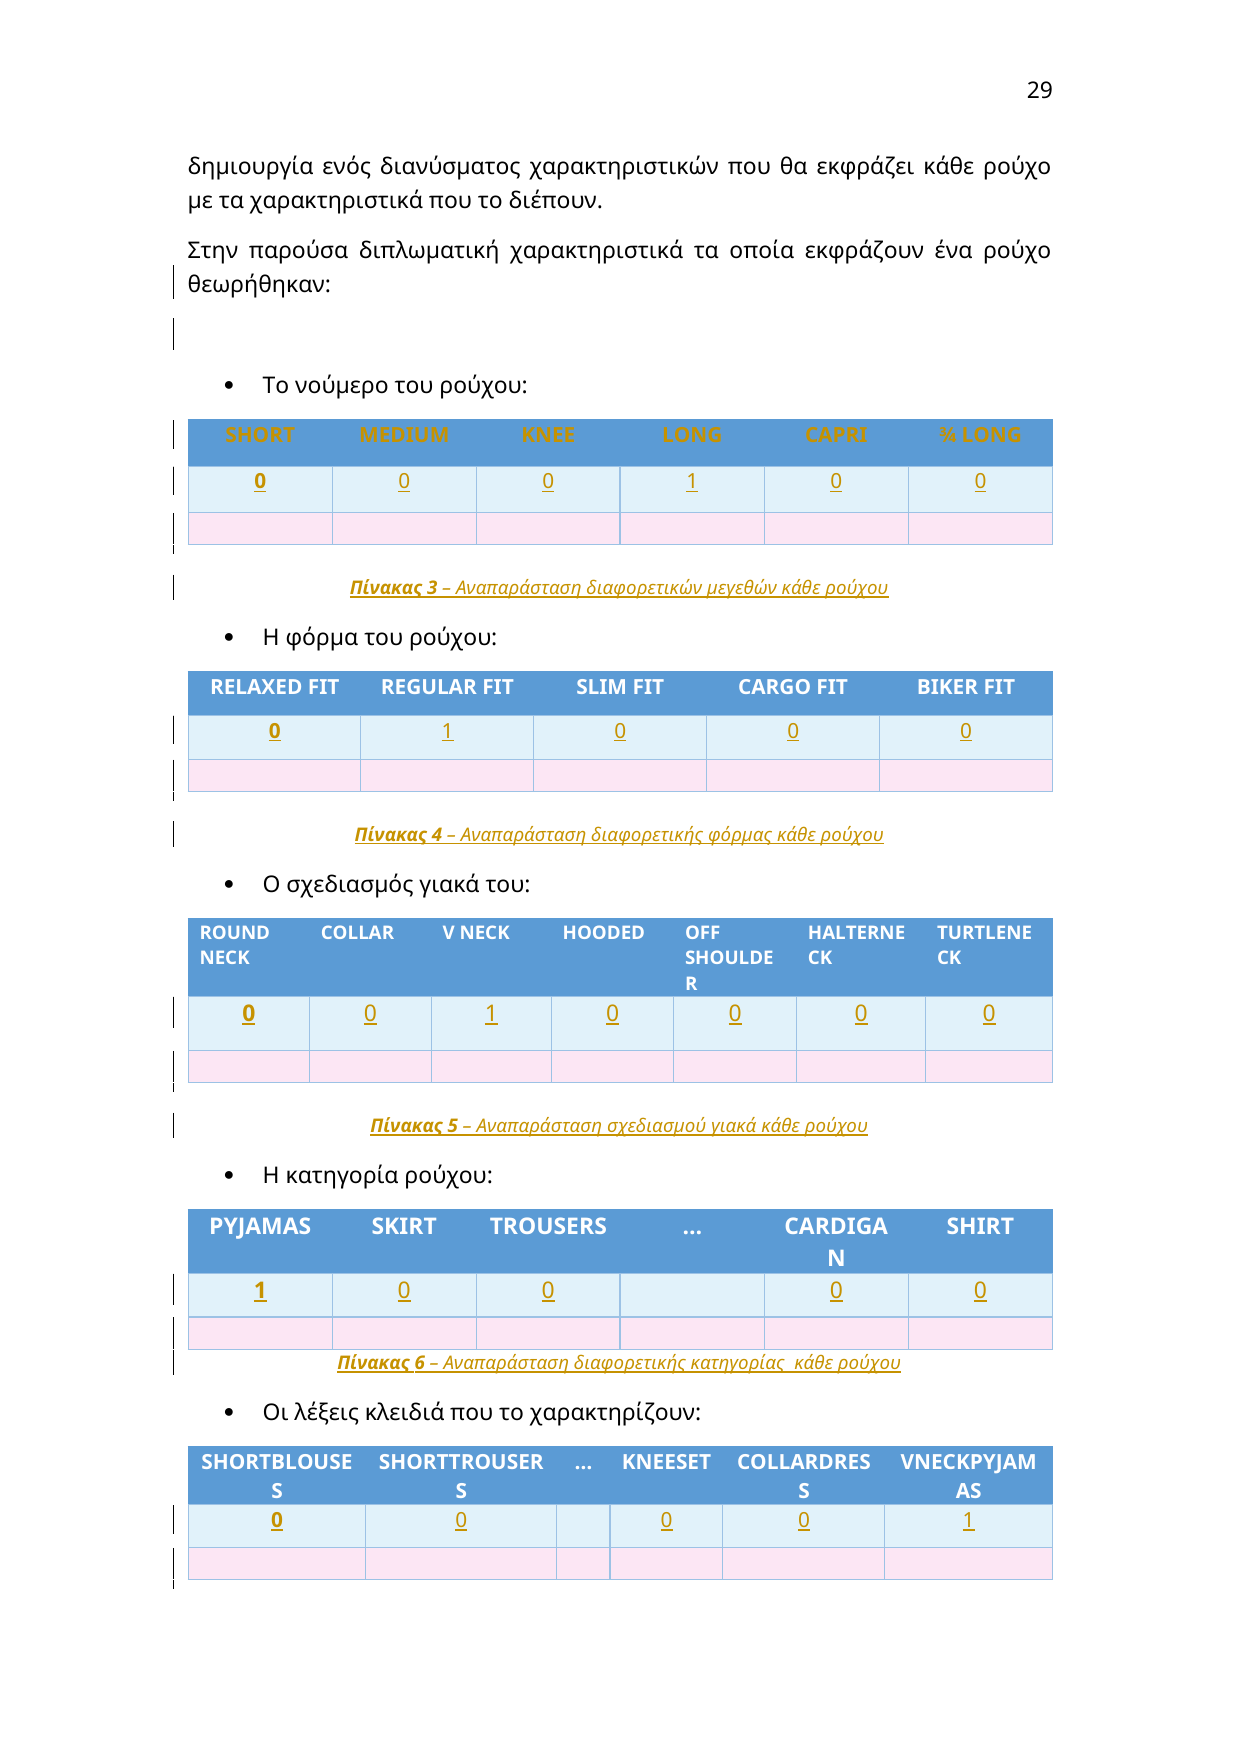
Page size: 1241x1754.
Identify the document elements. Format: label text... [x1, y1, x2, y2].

table_header COLLAR [310, 919, 431, 996]
text Στην παρούσα διπλωματική χαρακτηριστικά τα οποία εκφράζουν ένα ρούχο θεωρήθηκαν: [187, 234, 1053, 299]
table_header PYJAMAS [189, 1210, 332, 1273]
table_header SHIRT [909, 1210, 1052, 1273]
table_header CARGO FIT [707, 673, 879, 715]
table_header TURTLENECK [926, 919, 1052, 996]
table_header … [621, 1210, 764, 1273]
table_header HOODED [552, 919, 673, 996]
table_header SLIM FIT [534, 673, 706, 715]
table_header V NECK [432, 919, 551, 996]
list Η κατηγορία ρούχου: [225, 1159, 1053, 1190]
table_header SHORTTROUSERS [366, 1448, 556, 1504]
table_header ROUND NECK [189, 919, 309, 996]
table_header VNECKPYJAMAS [885, 1448, 1052, 1504]
table_header MEDIUM [333, 420, 476, 466]
table_header REGULAR FIT [361, 673, 533, 715]
table_header CAPRI [765, 420, 908, 466]
table_header OFF SHOULDER [674, 919, 796, 996]
table_header SHORT [189, 420, 332, 466]
table_header SHORTBLOUSES [189, 1448, 365, 1504]
table_header KNEE [477, 420, 619, 466]
list Η φόρμα του ρούχου: [225, 621, 1053, 652]
table_header COLLARDRESS [723, 1448, 884, 1504]
table_header LONG [621, 420, 764, 466]
table_header … [557, 1448, 609, 1504]
table_header KNEESET [611, 1448, 722, 1504]
list Ο σχεδιασμός γιακά του: [225, 868, 1053, 899]
table_header HALTERNECK [797, 919, 925, 996]
table_header ¾ LONG [909, 420, 1052, 466]
table_header CARDIGAN [765, 1210, 908, 1273]
table_header BIKER FIT [880, 673, 1052, 715]
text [187, 150, 1053, 215]
list Οι λέξεις κλειδιά που το χαρακτηρίζουν: [225, 1396, 1053, 1427]
table_header SKIRT [333, 1210, 476, 1273]
table_header TROUSERS [477, 1210, 619, 1273]
table_header RELAXED FIT [189, 673, 360, 715]
list Το νούμερο του ρούχου: [225, 369, 1053, 400]
